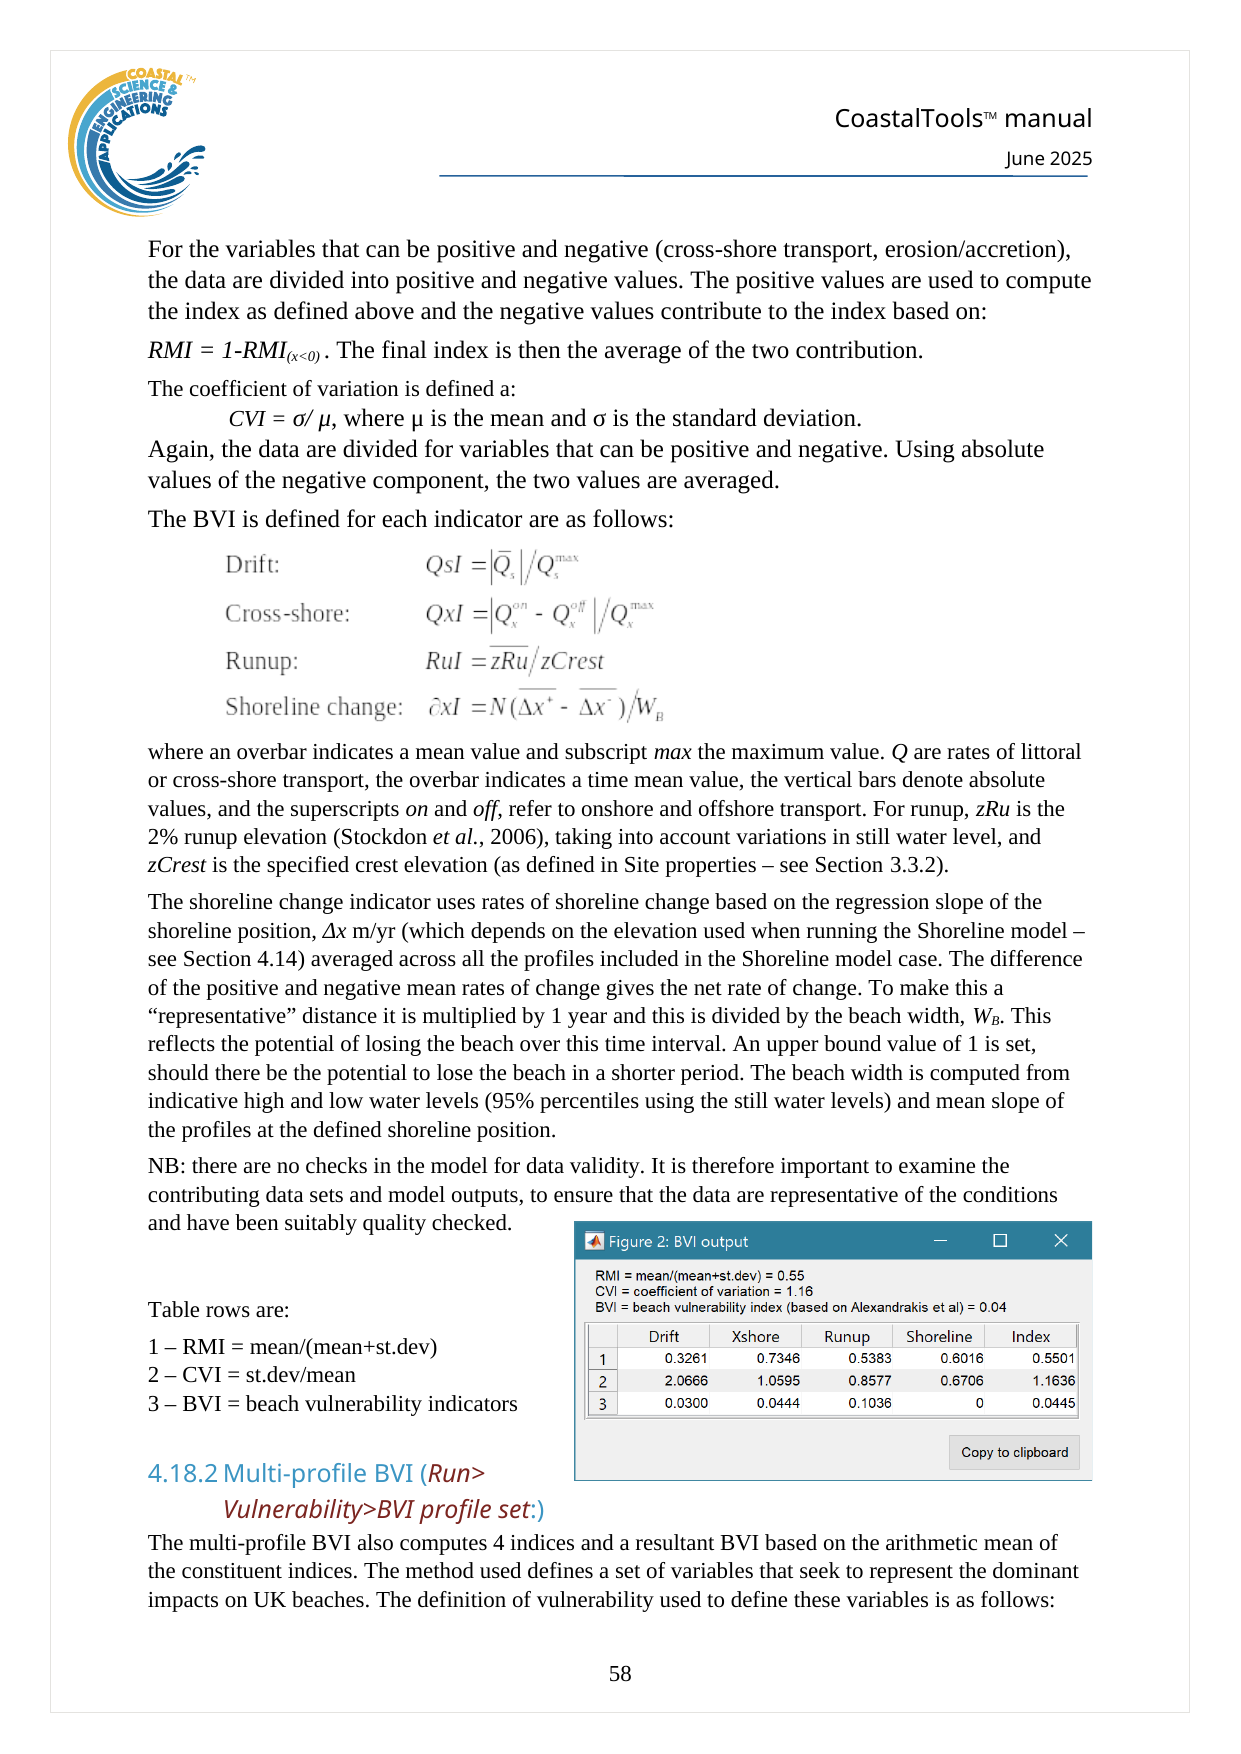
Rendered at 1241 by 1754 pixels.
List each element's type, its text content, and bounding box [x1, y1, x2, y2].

text 1 – RMI = mean/(mean+st.dev) [148, 1333, 574, 1359]
text Again, the data are divided for variables that can be positive and negative. Using absolute values of the negative component, the two values are averaged. [148, 434, 1093, 494]
text The shoreline change indicator uses rates of shoreline change based on the regression slope of the shoreline position, Δx m/yr (which depends on the elevation used when running the Shoreline model – see Section 4.14) averaged across all the profiles included in the Shoreline model case. The difference of the positive and negative mean rates of change gives the net rate of change. To make this a “representative” distance it is multiplied by 1 year and this is divided by the beach width, WB. This reflects the potential of losing the beach over this time interval. An upper bound value of 1 is set, should there be the potential to lose the beach in a shorter period. The beach width is computed from indicative high and low water levels (95% percentiles using the still water levels) and mean slope of the profiles at the defined shoreline position. [148, 888, 1093, 1142]
text The BVI is defined for each indicator are as follows: [148, 504, 1093, 533]
text 3 – BVI = beach vulnerability indicators [148, 1390, 574, 1416]
text NB: there are no checks in the model for data validity. It is therefore important to examine the contributing data sets and model outputs, to ensure that the data are representative of the conditions and have been suitably quality checked. [148, 1152, 1093, 1236]
text RMI = 1-RMI(x<0) . The final index is then the average of the two contribution. [148, 335, 1093, 364]
text CVI = σ/ μ, where μ is the mean and σ is the standard deviation. [148, 403, 1093, 432]
text For the variables that can be positive and negative (cross-shore transport, erosion/accretion), the data are divided into positive and negative values. The positive values are used to compute the index as defined above and the negative values contribute to the index based on: [148, 234, 1093, 325]
text The multi-profile BVI also computes 4 indices and a resultant BVI based on the arithmetic mean of the constituent indices. The method used defines a set of variables that seek to represent the dominant impacts on UK beaches. The definition of vulnerability used to define these variables is as follows: [148, 1529, 1093, 1612]
text where an overbar indicates a mean value and subscript max the maximum value. Q are rates of littoral or cross-shore transport, the overbar indicates a time mean value, the vertical bars denote absolute values, and the superscripts on and off, refer to onshore and offshore transport. For runup, zRu is the 2% runup elevation (Stockdon et al., 2006), taking into account variations in still water level, and zCrest is the specified crest elevation (as defined in Site properties – see Section 3.3.2). [148, 738, 1093, 878]
text The coefficient of variation is defined a: [148, 375, 1093, 401]
text 2 – CVI = st.dev/mean [148, 1362, 574, 1388]
picture [574, 1221, 1093, 1481]
subtitle Multi-profile BVI (Run> Vulnerability>BVI profile set:) [148, 1455, 1093, 1526]
text Table rows are: [148, 1296, 574, 1323]
